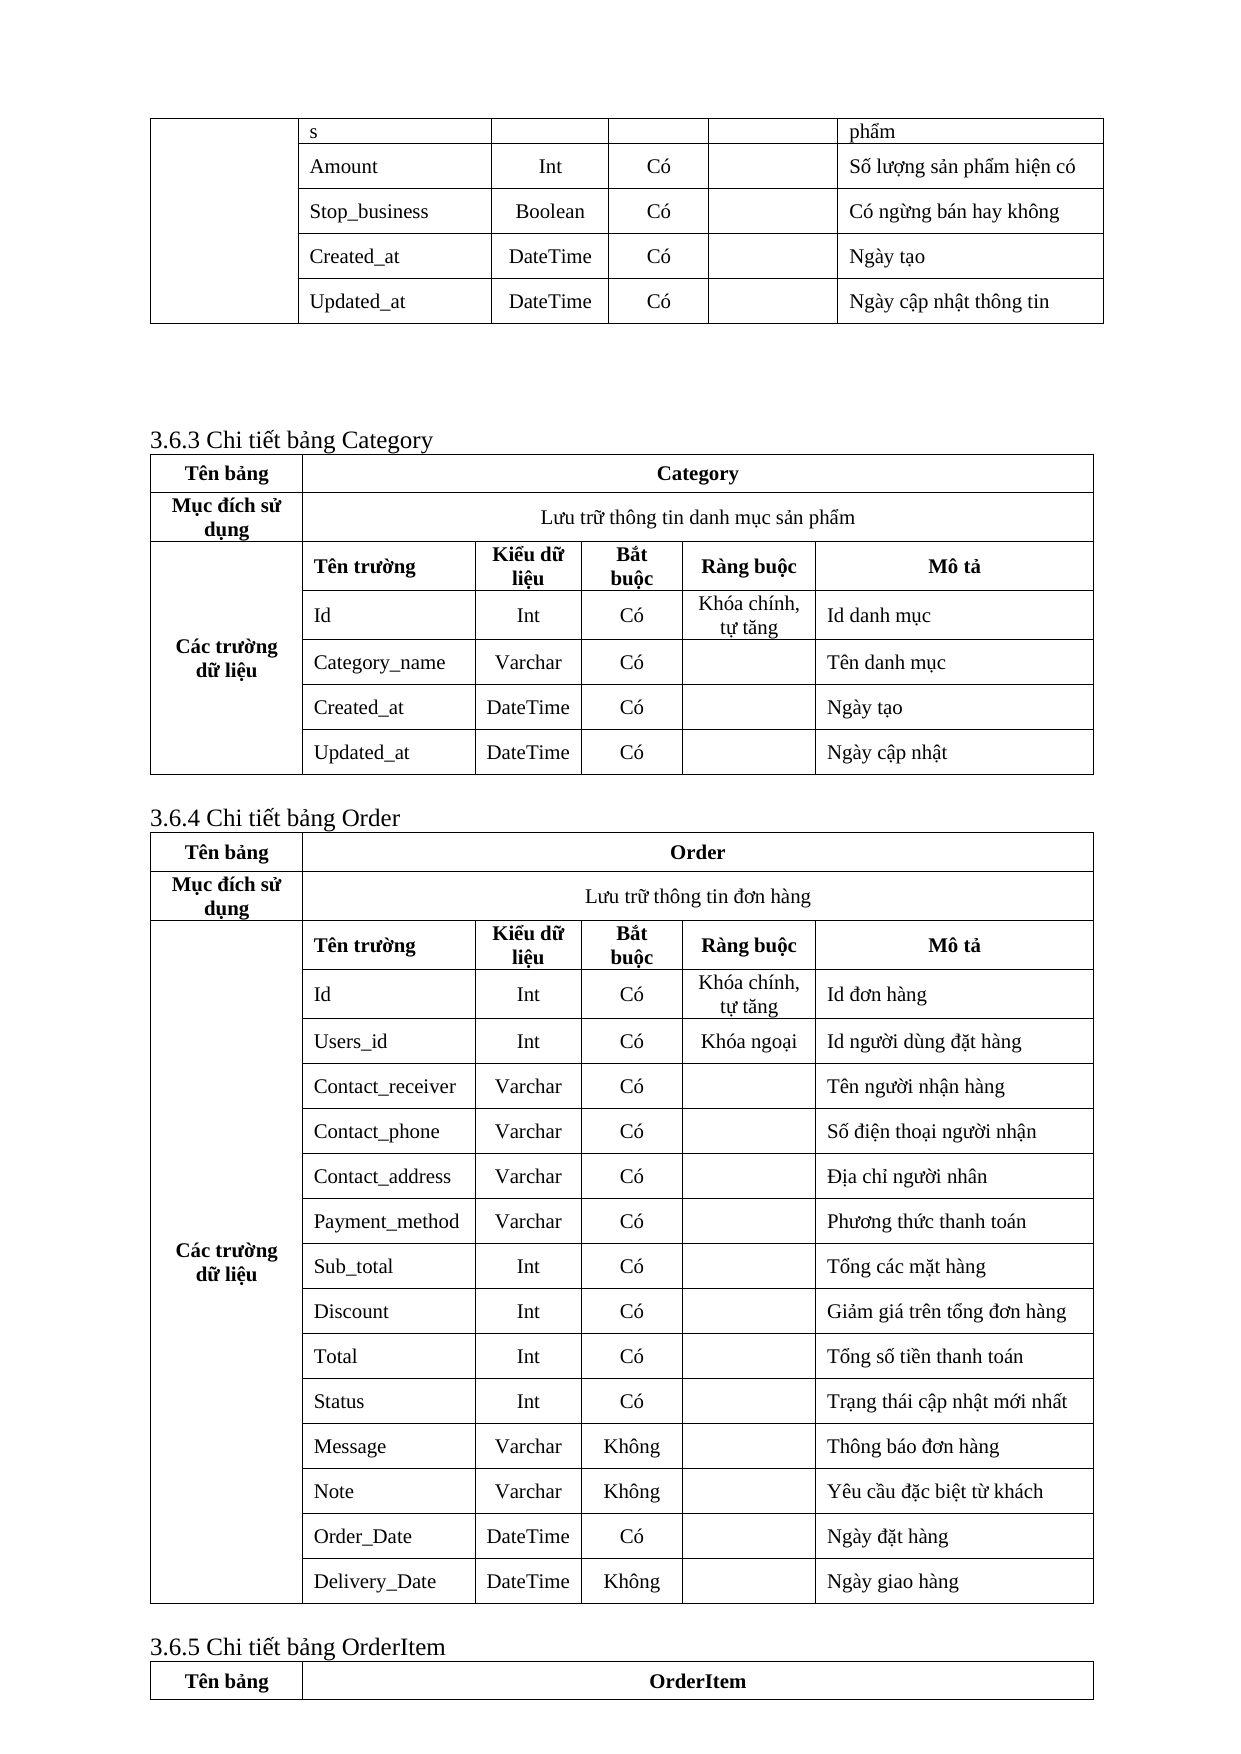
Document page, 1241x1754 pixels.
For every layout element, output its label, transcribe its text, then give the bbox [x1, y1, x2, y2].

table_cell Varchar [476, 1424, 581, 1468]
table_cell [709, 189, 837, 233]
table_cell Có ngừng bán hay không [838, 189, 1103, 233]
table_cell Status [303, 1379, 475, 1423]
table_cell Tên trường [303, 542, 475, 590]
table_cell Discount [303, 1289, 475, 1333]
table_cell Int [476, 1244, 581, 1288]
table_cell Id [303, 591, 475, 639]
subtitle 3.6.5 Chi tiết bảng OrderItem [150, 1632, 1094, 1661]
table_cell [683, 730, 815, 774]
table_cell Tên trường [303, 921, 475, 969]
table_cell Id đơn hàng [816, 970, 1093, 1018]
table_cell Int [476, 1334, 581, 1378]
table_cell Khóa ngoại [683, 1019, 815, 1063]
table_cell Varchar [476, 1064, 581, 1108]
table_cell Int [492, 144, 608, 188]
table_cell Có [582, 1199, 682, 1243]
table_cell Boolean [492, 189, 608, 233]
table_cell Phương thức thanh toán [816, 1199, 1093, 1243]
table_cell Có [582, 1154, 682, 1198]
table_cell Bắt buộc [582, 921, 682, 969]
table_cell Int [476, 1289, 581, 1333]
table_cell Number_of_reviews [299, 119, 491, 143]
table_cell Delivery_Date [303, 1559, 475, 1603]
table_cell Created_at [299, 234, 491, 278]
table_cell [709, 279, 837, 323]
table_cell Kiểu dữ liệu [476, 542, 581, 590]
table_cell [683, 1289, 815, 1333]
table_cell DateTime [476, 685, 581, 729]
table_cell [683, 1154, 815, 1198]
table_cell [683, 1334, 815, 1378]
table_cell Ngày tạo [838, 234, 1103, 278]
table_cell [683, 1244, 815, 1288]
table_cell Ngày cập nhật [816, 730, 1093, 774]
table_cell Lưu trữ thông tin đơn hàng [303, 872, 1093, 920]
table_cell Có [582, 730, 682, 774]
table_header Tên bảng [151, 833, 302, 871]
table_cell Int [476, 1019, 581, 1063]
table_cell Không [582, 1559, 682, 1603]
table_cell Int [492, 119, 608, 143]
table_header Category [303, 455, 1093, 492]
table_cell Id người dùng đặt hàng [816, 1019, 1093, 1063]
table_cell Không [609, 119, 708, 143]
table_cell Varchar [476, 1199, 581, 1243]
table_cell Ràng buộc [683, 921, 815, 969]
table_cell [683, 1109, 815, 1153]
table_cell Lưu trữ thông tin danh mục sản phẩm [303, 493, 1093, 541]
table_cell Không [582, 1424, 682, 1468]
table_cell Mục đích sử dụng [151, 493, 302, 541]
table_cell Total [303, 1334, 475, 1378]
table_cell Trạng thái cập nhật mới nhất [816, 1379, 1093, 1423]
table_cell Stop_business [299, 189, 491, 233]
table_cell Có [582, 1379, 682, 1423]
table_cell [683, 1379, 815, 1423]
table_cell Category_name [303, 640, 475, 684]
table_cell Có [582, 1109, 682, 1153]
table_cell Các trường dữ liệu [151, 921, 302, 1603]
table_cell Khóa chính, tự tăng [683, 591, 815, 639]
table_cell Bắt buộc [582, 542, 682, 590]
table_cell [683, 685, 815, 729]
table_cell Note [303, 1469, 475, 1513]
table_cell Contact_address [303, 1154, 475, 1198]
subtitle 3.6.4 Chi tiết bảng Order [150, 803, 1094, 832]
table_cell Yêu cầu đặc biệt từ khách [816, 1469, 1093, 1513]
table_cell DateTime [492, 234, 608, 278]
table_header OrderItem [303, 1662, 1093, 1699]
table_cell Có [582, 1334, 682, 1378]
table_cell [683, 1424, 815, 1468]
table_cell DateTime [492, 279, 608, 323]
table_cell Created_at [303, 685, 475, 729]
table_cell Kiểu dữ liệu [476, 921, 581, 969]
table_cell Varchar [476, 1154, 581, 1198]
table_cell Có [609, 234, 708, 278]
table_cell Int [476, 1379, 581, 1423]
table_cell Varchar [476, 640, 581, 684]
table_cell Users_id [303, 1019, 475, 1063]
table_cell [683, 1064, 815, 1108]
table_cell Int [476, 591, 581, 639]
table_cell DateTime [476, 1514, 581, 1558]
subtitle 3.6.3 Chi tiết bảng Category [150, 425, 1094, 453]
table_cell Int [476, 970, 581, 1018]
table_cell Thông báo đơn hàng [816, 1424, 1093, 1468]
table_cell Ngày cập nhật thông tin [838, 279, 1103, 323]
table_cell Ngày đặt hàng [816, 1514, 1093, 1558]
table_cell Id [303, 970, 475, 1018]
table_cell Updated_at [303, 730, 475, 774]
table_cell Có [582, 1019, 682, 1063]
table_cell Tên danh mục [816, 640, 1093, 684]
table_cell Số điện thoại người nhận [816, 1109, 1093, 1153]
table_cell Contact_receiver [303, 1064, 475, 1108]
table_cell [683, 1559, 815, 1603]
table_cell Khóa chính, tự tăng [683, 970, 815, 1018]
table_cell DateTime [476, 1559, 581, 1603]
table_cell Có [609, 189, 708, 233]
table_cell Message [303, 1424, 475, 1468]
table_header Tên bảng [151, 455, 302, 492]
table_cell Contact_phone [303, 1109, 475, 1153]
table_cell Mục đích sử dụng [151, 872, 302, 920]
table_cell Amount [299, 144, 491, 188]
table_cell Id danh mục [816, 591, 1093, 639]
table_header Order [303, 833, 1093, 871]
table_cell Các trường dữ liệu [151, 542, 302, 774]
table_cell [709, 119, 837, 143]
table_cell Có [582, 1289, 682, 1333]
table_cell Địa chỉ người nhân [816, 1154, 1093, 1198]
table_cell Varchar [476, 1469, 581, 1513]
table_cell Giảm giá trên tổng đơn hàng [816, 1289, 1093, 1333]
table_cell Mô tả [816, 542, 1093, 590]
table_cell Có [582, 1244, 682, 1288]
table_cell [683, 1514, 815, 1558]
table_cell Ngày tạo [816, 685, 1093, 729]
table_cell Có [582, 640, 682, 684]
table_cell Ngày giao hàng [816, 1559, 1093, 1603]
table_cell Updated_at [299, 279, 491, 323]
table_cell Order_Date [303, 1514, 475, 1558]
table_cell Số lượng sản phẩm hiện có [838, 144, 1103, 188]
table_cell Có [609, 144, 708, 188]
table_cell DateTime [476, 730, 581, 774]
table_cell Tên người nhận hàng [816, 1064, 1093, 1108]
table_cell [683, 1469, 815, 1513]
table_cell Sub_total [303, 1244, 475, 1288]
table_cell [683, 1199, 815, 1243]
table_header Tên bảng [151, 1662, 302, 1699]
table_cell Varchar [476, 1109, 581, 1153]
table_cell Ràng buộc [683, 542, 815, 590]
table_cell Tổng các mặt hàng [816, 1244, 1093, 1288]
table_cell Có [582, 591, 682, 639]
table_cell Có [582, 685, 682, 729]
table_cell [709, 144, 837, 188]
table_cell Payment_method [303, 1199, 475, 1243]
table_cell Không [582, 1469, 682, 1513]
table_cell Có [582, 970, 682, 1018]
table_cell Tổng số tiền thanh toán [816, 1334, 1093, 1378]
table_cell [838, 119, 1103, 143]
table_cell Có [582, 1064, 682, 1108]
table_cell Có [609, 279, 708, 323]
table_cell Mô tả [816, 921, 1093, 969]
table_cell [709, 234, 837, 278]
table_cell [683, 640, 815, 684]
table_cell Có [582, 1514, 682, 1558]
